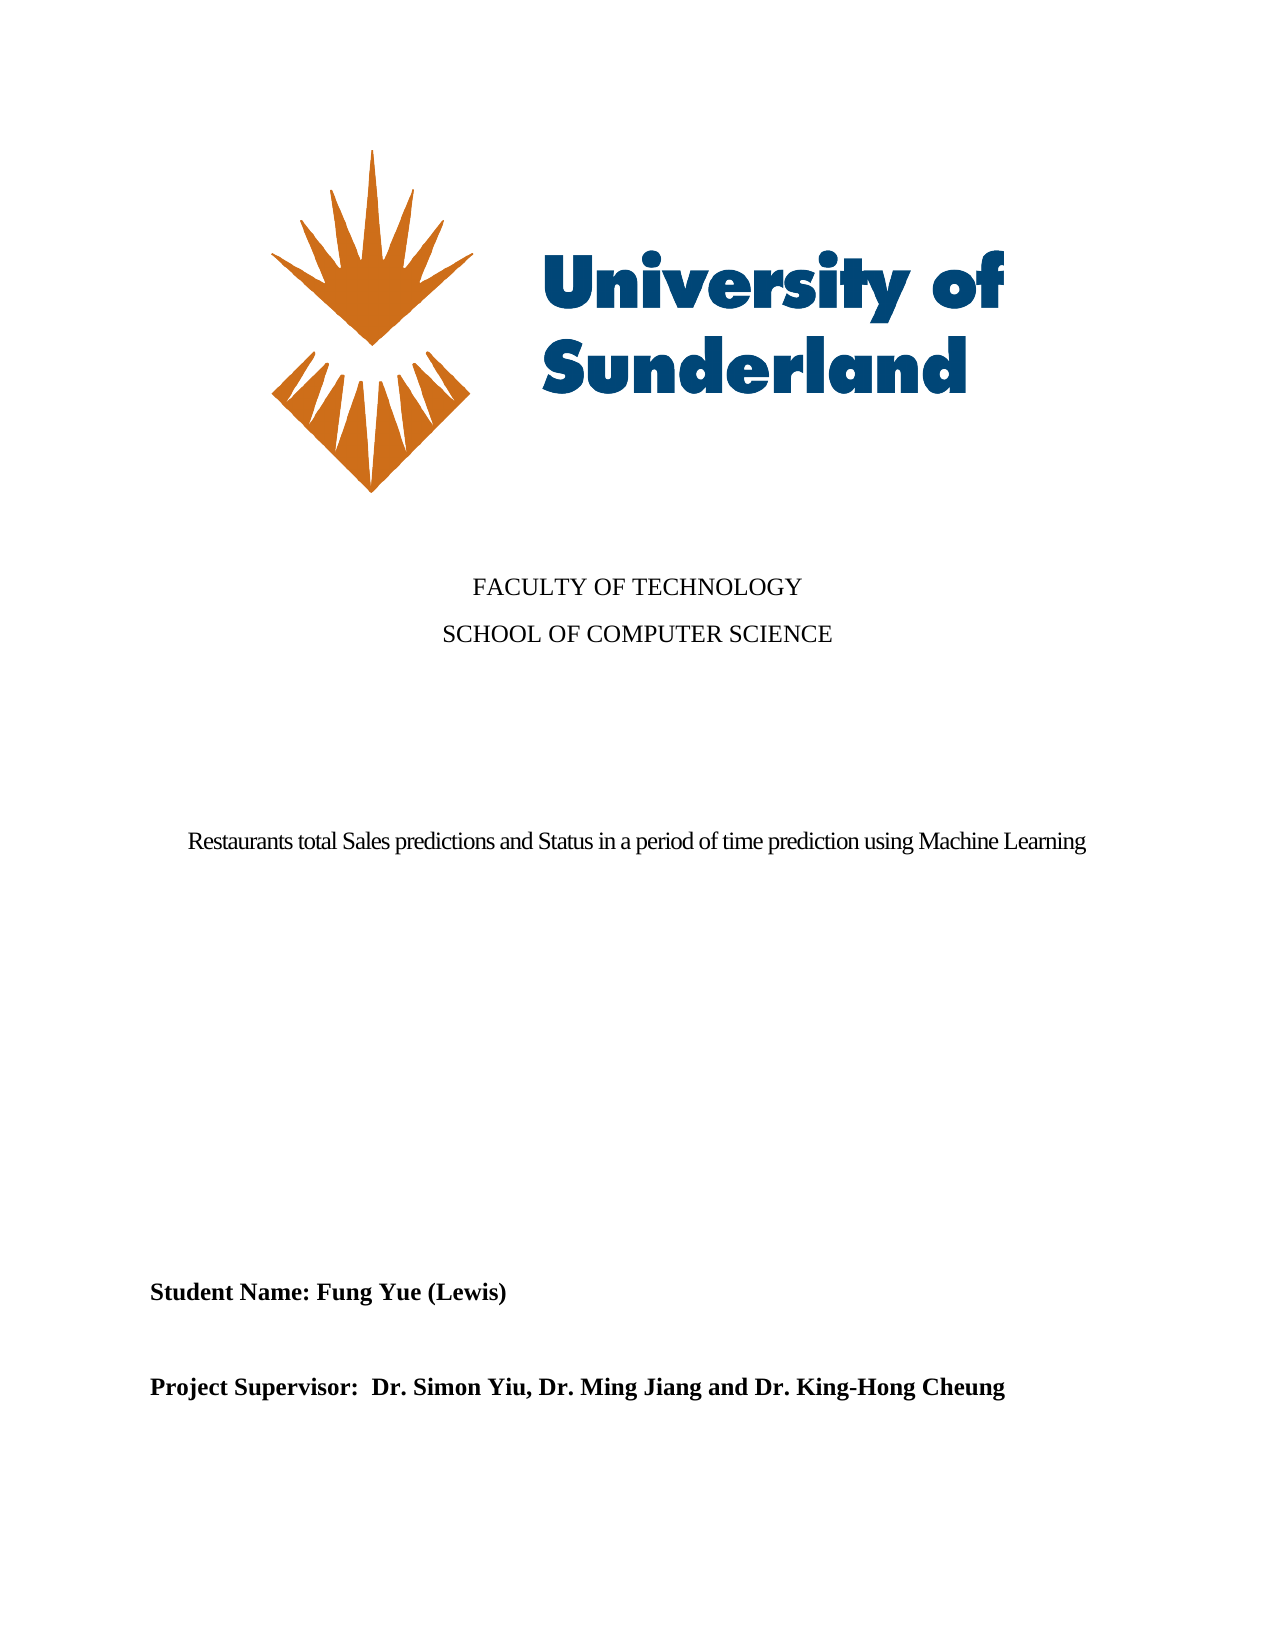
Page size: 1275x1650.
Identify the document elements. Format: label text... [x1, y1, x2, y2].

text Student Name: Fung Yue (Lewis) [150, 1277, 1125, 1305]
picture [271, 150, 1004, 493]
text SCHOOL OF COMPUTER SCIENCE [150, 619, 1125, 648]
text FACULTY OF TECHNOLOGY [150, 572, 1125, 600]
text Project Supervisor: Dr. Simon Yiu, Dr. Ming Jiang and Dr. King-Hong Cheung [150, 1372, 1125, 1401]
title Restaurants total Sales predictions and Status in a period of time prediction using Machine Learning [150, 826, 1125, 855]
